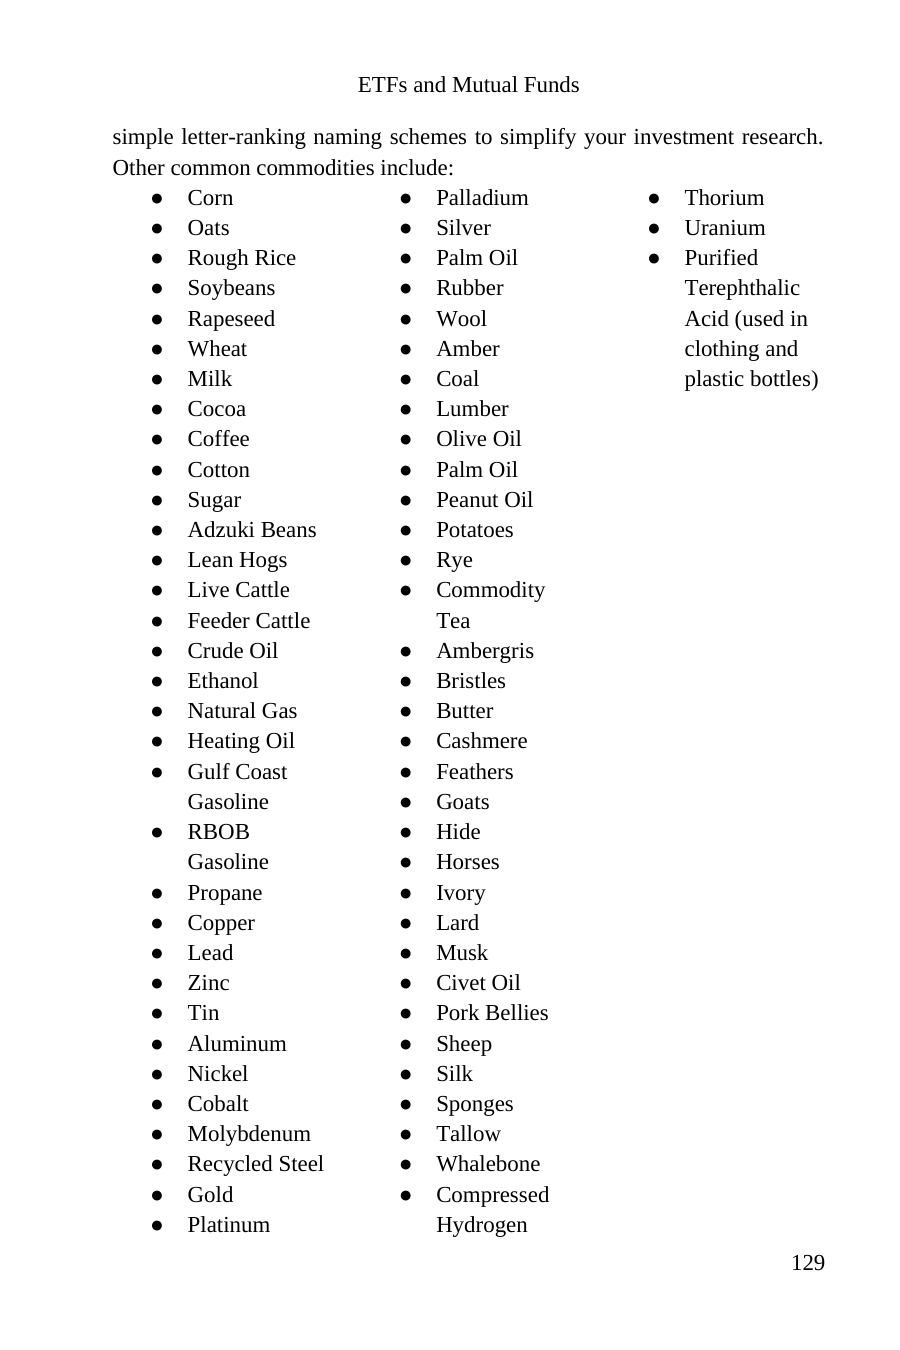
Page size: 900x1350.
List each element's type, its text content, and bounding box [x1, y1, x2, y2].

list Thorium [647, 184, 825, 210]
list Natural Gas [150, 697, 328, 724]
list Cotton [150, 456, 328, 482]
list Olive Oil [398, 426, 576, 452]
list Palladium [398, 184, 576, 210]
list Tin [150, 999, 328, 1026]
list Palm Oil [398, 456, 576, 482]
list Sugar [150, 486, 328, 512]
list Ethanol [150, 667, 328, 693]
list Civet Oil [398, 969, 576, 996]
list Cocoa [150, 395, 328, 422]
list Aluminum [150, 1030, 328, 1056]
list Tallow [398, 1120, 576, 1147]
list Rubber [398, 274, 576, 301]
list Hide [398, 818, 576, 844]
list Rye [398, 546, 576, 573]
list Crude Oil [150, 637, 328, 663]
list Feeder Cattle [150, 607, 328, 633]
list Commodity Tea [398, 577, 576, 633]
list Silk [398, 1060, 576, 1086]
list Rough Rice [150, 244, 328, 271]
list Lead [150, 939, 328, 965]
list Lard [398, 909, 576, 935]
list Compressed Hydrogen [398, 1181, 576, 1237]
list Gulf Coast Gasoline [150, 758, 328, 814]
list Ivory [398, 879, 576, 905]
list Goats [398, 788, 576, 814]
list Recycled Steel [150, 1151, 328, 1177]
list Corn [150, 184, 328, 210]
list Coffee [150, 426, 328, 452]
list Oats [150, 214, 328, 240]
list Gold [150, 1181, 328, 1207]
list Nickel [150, 1060, 328, 1086]
list Cobalt [150, 1090, 328, 1116]
list Wheat [150, 335, 328, 361]
list Ambergris [398, 637, 576, 663]
list Wool [398, 305, 576, 331]
list Musk [398, 939, 576, 965]
list Potatoes [398, 516, 576, 542]
list Amber [398, 335, 576, 361]
list Bristles [398, 667, 576, 693]
list Rapeseed [150, 305, 328, 331]
list Silver [398, 214, 576, 240]
list Lean Hogs [150, 546, 328, 573]
list Live Cattle [150, 577, 328, 603]
list Peanut Oil [398, 486, 576, 512]
list Cashmere [398, 728, 576, 754]
list Adzuki Beans [150, 516, 328, 542]
list Uranium [647, 214, 825, 240]
list Palm Oil [398, 244, 576, 271]
list Platinum [150, 1211, 328, 1237]
list Molybdenum [150, 1120, 328, 1147]
list Soybeans [150, 274, 328, 301]
list Butter [398, 697, 576, 724]
list Sponges [398, 1090, 576, 1116]
list Milk [150, 365, 328, 391]
list Sheep [398, 1030, 576, 1056]
list Lumber [398, 395, 576, 422]
list RBOB Gasoline [150, 818, 328, 875]
list Horses [398, 848, 576, 875]
list Whalebone [398, 1151, 576, 1177]
list Zinc [150, 969, 328, 996]
list Propane [150, 879, 328, 905]
list Purified Terephthalic Acid (used in clothing and plastic bottles) [647, 244, 825, 391]
list Coal [398, 365, 576, 391]
list Copper [150, 909, 328, 935]
list Feathers [398, 758, 576, 784]
list Heating Oil [150, 728, 328, 754]
list Pork Bellies [398, 999, 576, 1026]
